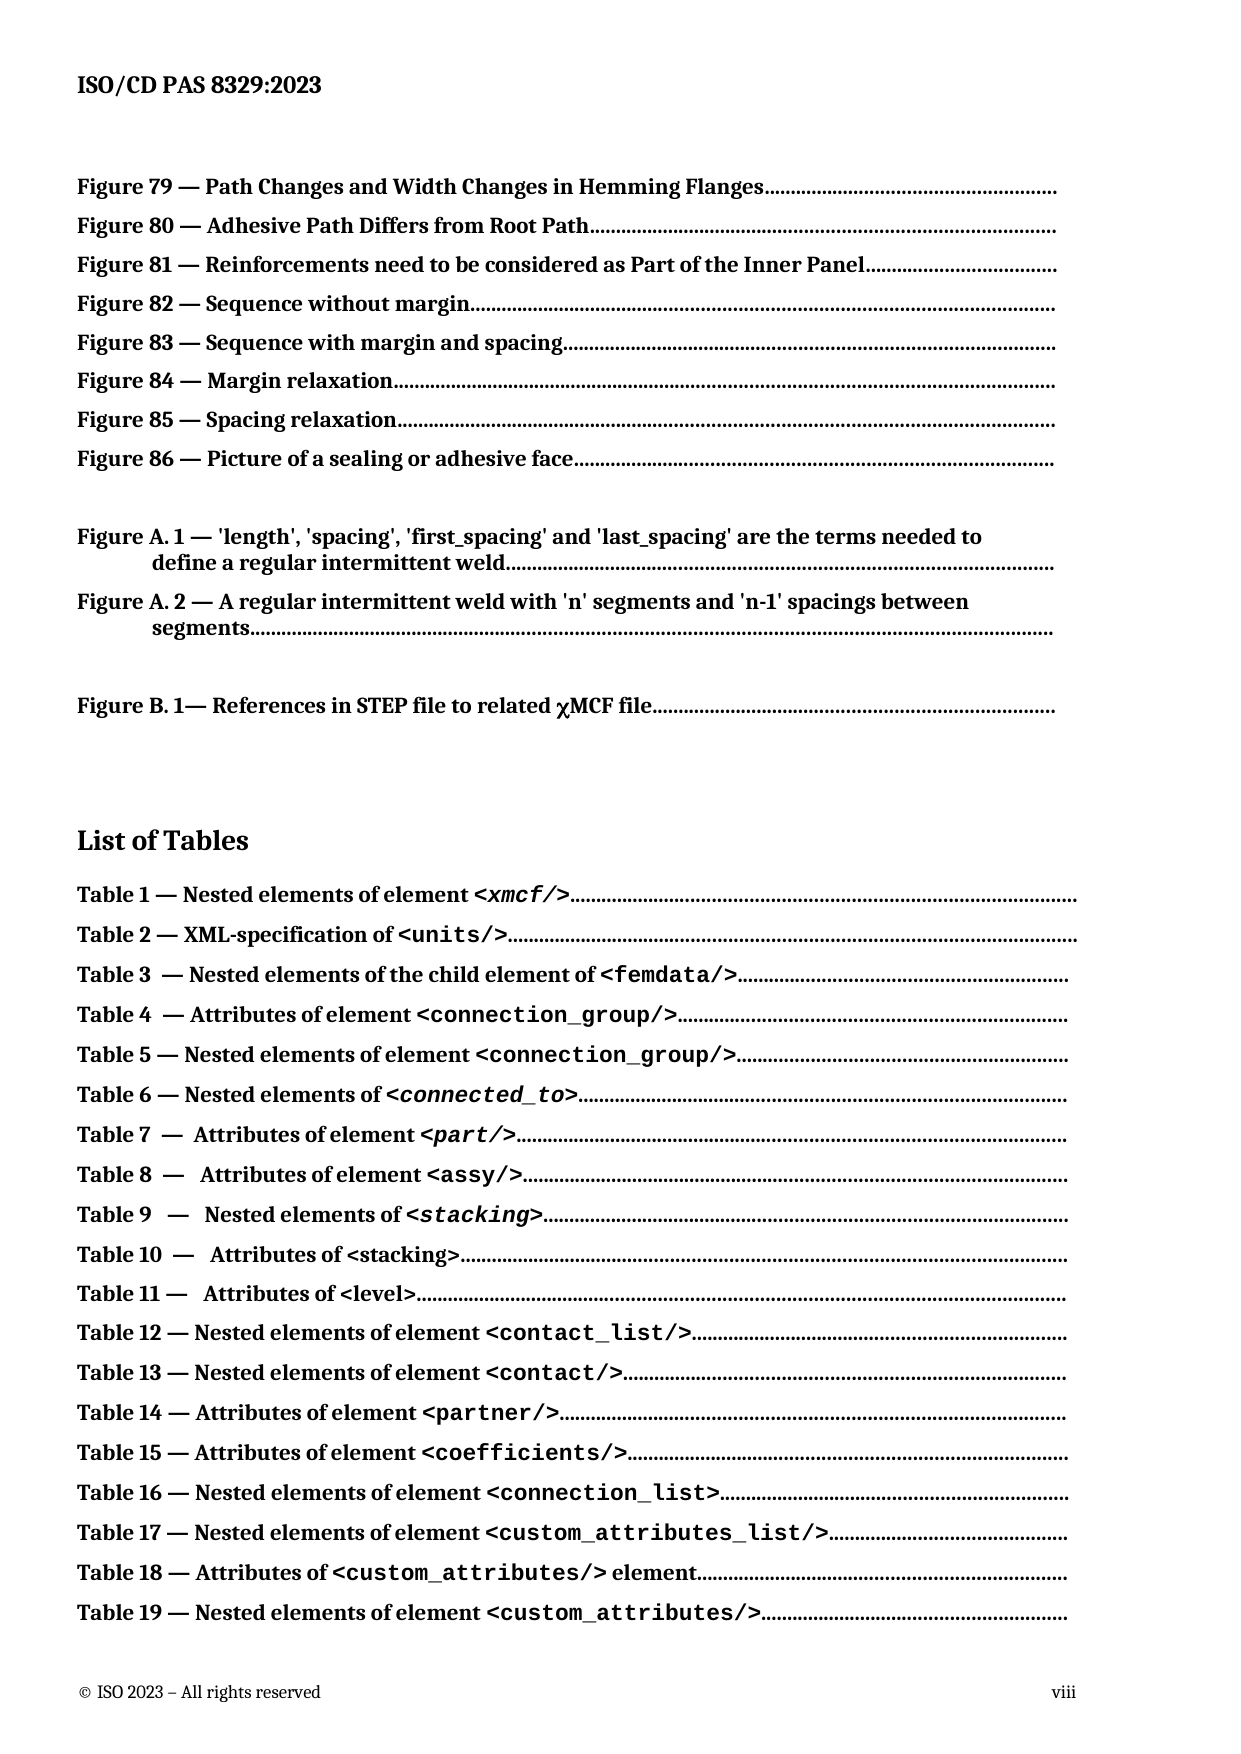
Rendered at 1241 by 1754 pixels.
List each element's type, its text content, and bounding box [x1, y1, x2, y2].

text Table 11 — Attributes of <level> 18 [77, 1281, 1040, 1307]
text Table 17 — Nested elements of element <custom_attributes_list/> 25 [77, 1520, 1040, 1547]
text Figure 81 — Reinforcements need to be considered as Part of the Inner Panel 136 [77, 252, 1040, 278]
text Table 5 — Nested elements of element <connection_group/> 13 [77, 1042, 1040, 1070]
text Figure 85 — Spacing relaxation 139 [77, 407, 1040, 433]
text Table 7 — Attributes of element <part/> 14 [77, 1122, 1040, 1150]
text Table 15 — Attributes of element <coefficients/> 21 [77, 1440, 1040, 1467]
text Table 4 — Attributes of element <connection_group/> 13 [77, 1002, 1040, 1030]
text Figure 84 — Margin relaxation 139 [77, 368, 1040, 394]
text Table 6 — Nested elements of <connected_to> 14 [77, 1082, 1040, 1110]
text Figure A. 2 — A regular intermittent weld with 'n' segments and 'n-1' spacings between segments. 146 [77, 589, 1040, 641]
text Table 18 — Attributes of <custom_attributes/> element 25 [77, 1560, 1040, 1587]
text Figure 80 — Adhesive Path Differs from Root Path 135 [77, 213, 1040, 239]
text Table 13 — Nested elements of element <contact/> 20 [77, 1360, 1040, 1387]
text Table 2 — XML-specification of <units/> 9 [77, 922, 1040, 950]
text Figure A. 1 — 'length', 'spacing', 'first_spacing' and 'last_spacing' are the terms needed to define a regular intermittent weld. 146 [77, 523, 1040, 576]
text Figure B. 1— References in STEP file to related MCF file 149 [77, 693, 1040, 719]
text Table 9 — Nested elements of <stacking> 17 [77, 1202, 1040, 1230]
text Table 3 — Nested elements of the child element of <femdata/> 12 [77, 962, 1040, 990]
text Figure 82 — Sequence without margin 139 [77, 290, 1040, 317]
text List of Tables [77, 825, 1092, 857]
text Table 12 — Nested elements of element <contact_list/> 20 [77, 1320, 1040, 1347]
text Table 19 — Nested elements of element <custom_attributes/> 25 [77, 1600, 1040, 1627]
text Figure 79 — Path Changes and Width Changes in Hemming Flanges 135 [77, 174, 1040, 200]
text Table 16 — Nested elements of element <connection_list> 21 [77, 1480, 1040, 1507]
text Table 14 — Attributes of element <partner/> 20 [77, 1400, 1040, 1427]
text Table 10 — Attributes of <stacking> 17 [77, 1242, 1040, 1269]
text Figure 86 — Picture of a sealing or adhesive face 144 [77, 446, 1040, 472]
text Table 8 — Attributes of element <assy/> 15 [77, 1162, 1040, 1190]
text Figure 83 — Sequence with margin and spacing 139 [77, 329, 1040, 356]
text Table 1 — Nested elements of element <xmcf/> 8 [77, 882, 1040, 910]
